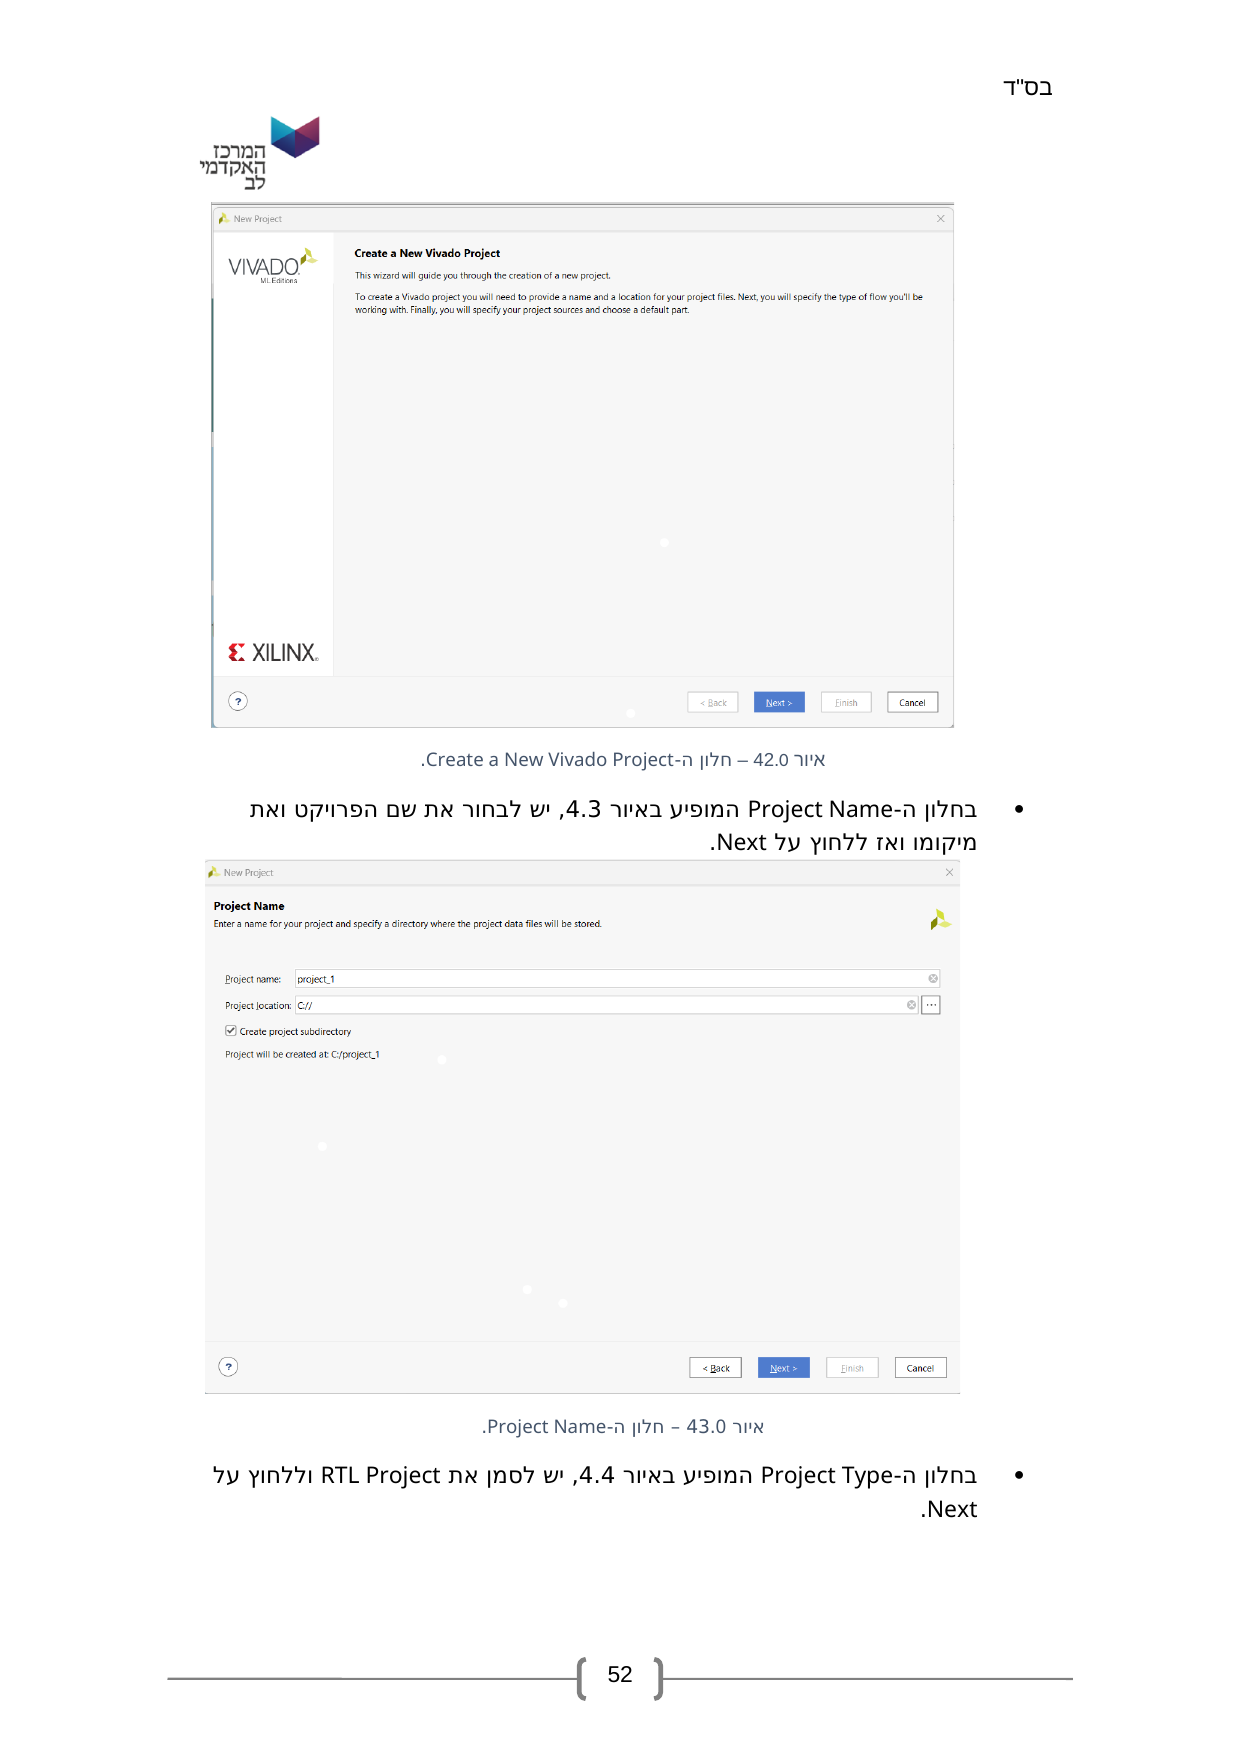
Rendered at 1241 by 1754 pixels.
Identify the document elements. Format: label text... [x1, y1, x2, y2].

picture [205, 859, 960, 1394]
list בחלון ה-Project Type המופיע באיור 4.4, יש לסמן את RTL Project וללחוץ על Next. [187, 1459, 1015, 1524]
list בחלון ה-Project Name המופיע באיור 4.3, יש לבחור את שם הפרויקט ואת מיקומו ואז ללחוץ על Next. [187, 793, 1015, 857]
picture [210, 202, 955, 728]
